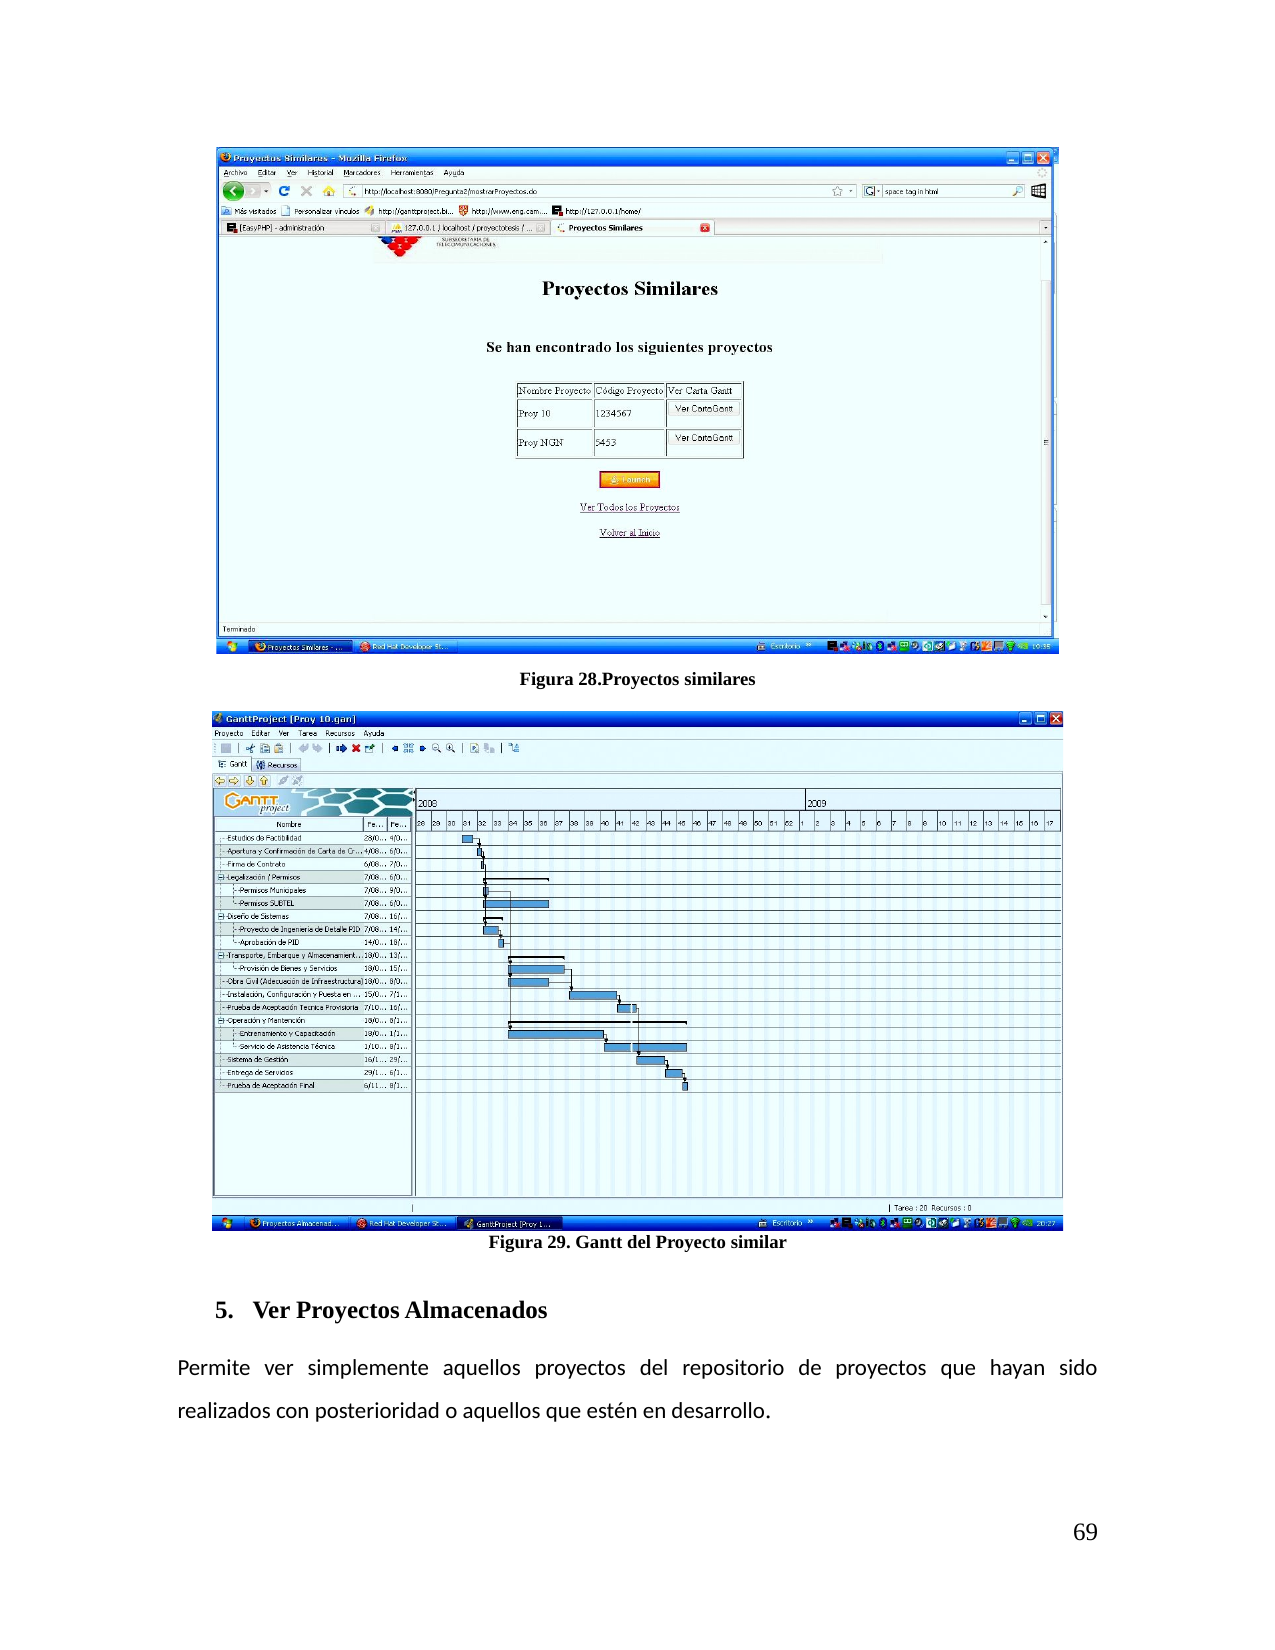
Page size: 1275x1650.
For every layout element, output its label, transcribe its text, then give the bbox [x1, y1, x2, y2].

text Figura 29. Gantt del Proyecto similar [177, 1231, 1098, 1252]
picture [212, 711, 1064, 1231]
text Figura 28.Proyectos similares [177, 668, 1098, 689]
list Ver Proyectos Almacenados [215, 1295, 1098, 1324]
picture [216, 147, 1059, 654]
text Permite ver simplemente aquellos proyectos del repositorio de proyectos que hayan sido realizados con posterioridad o aquellos que estén en desarrollo. [177, 1353, 1098, 1424]
